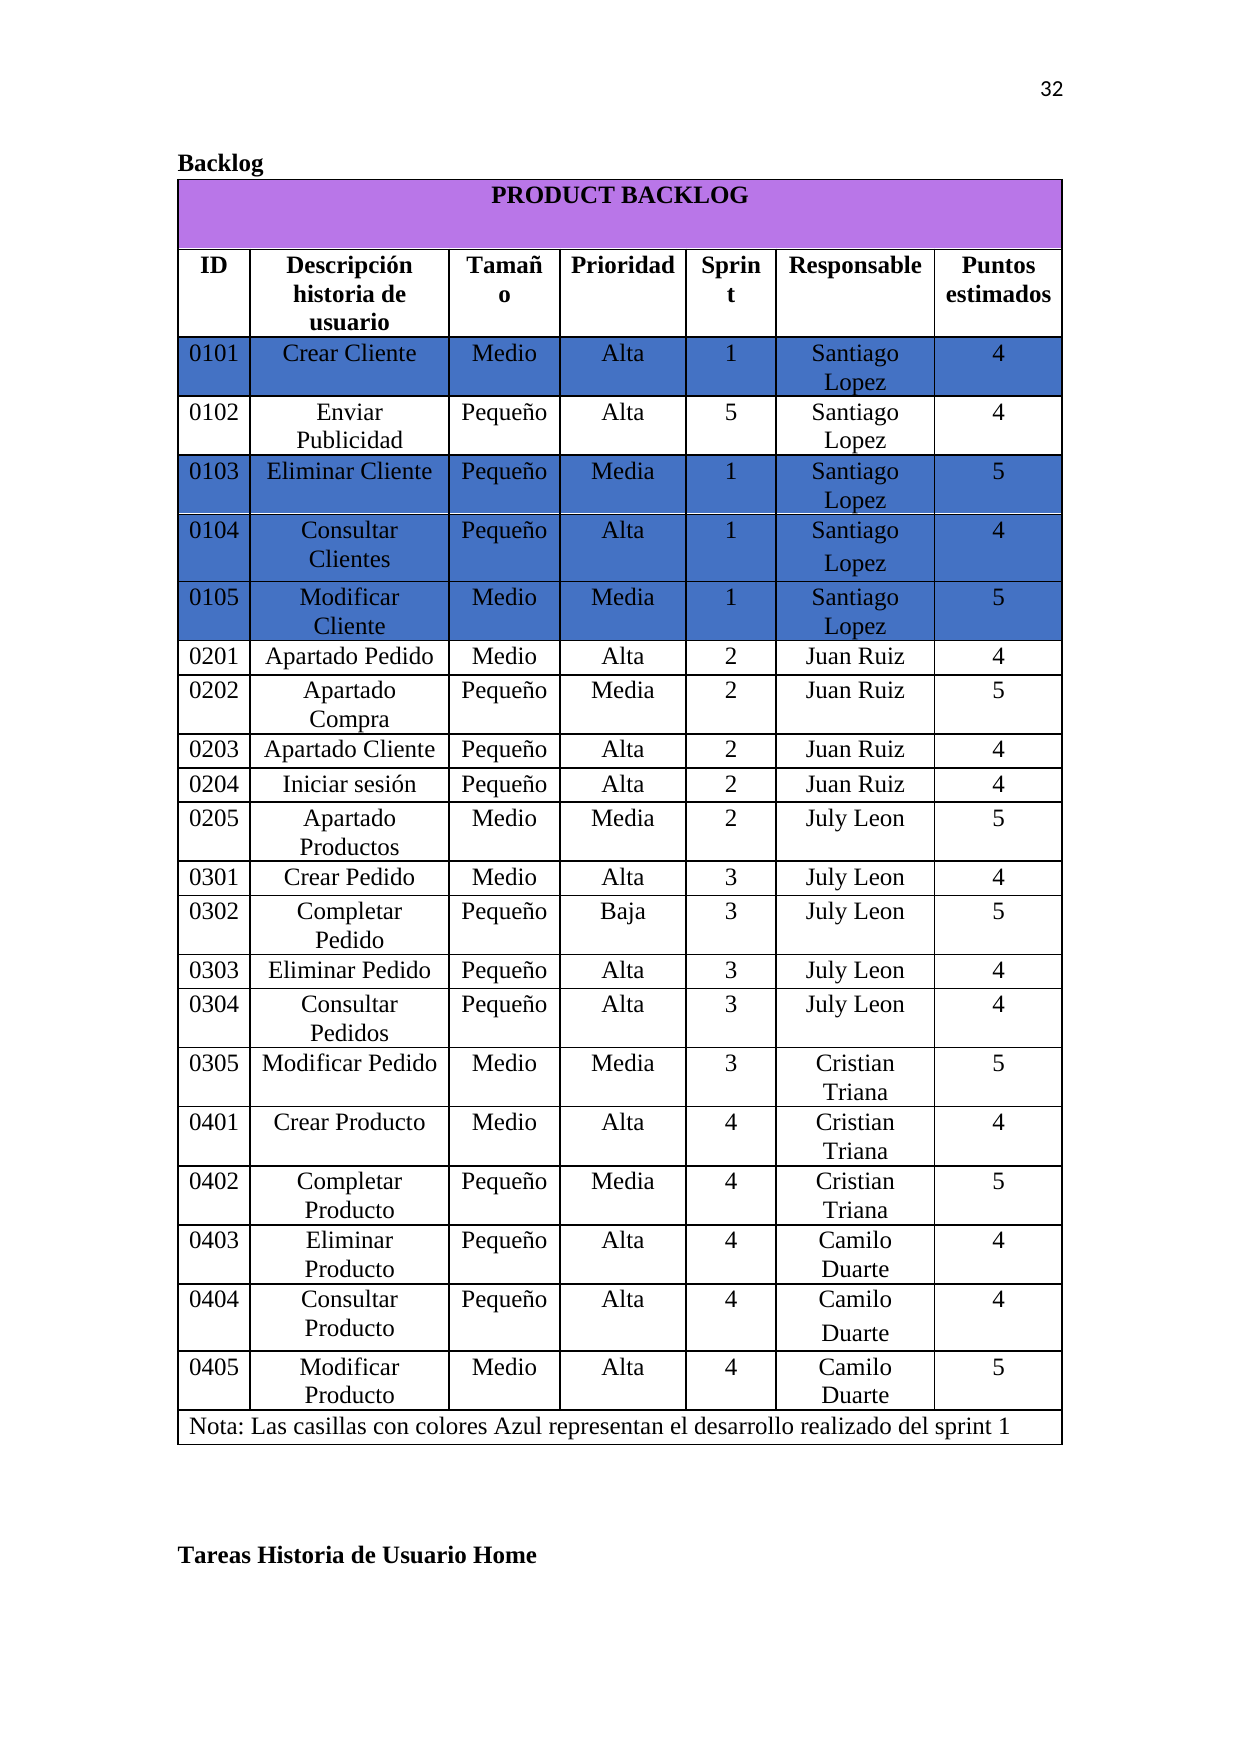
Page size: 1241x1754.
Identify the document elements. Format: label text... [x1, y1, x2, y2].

table_cell Alta [561, 1285, 685, 1350]
table_cell Alta [561, 1352, 685, 1409]
table_cell July Leon [777, 803, 934, 860]
table_cell Juan Ruiz [777, 641, 934, 674]
table_cell July Leon [777, 955, 934, 988]
table_cell Apartado Compra [251, 676, 448, 733]
table_cell Cristian Triana [777, 1107, 934, 1165]
table_cell Medio [450, 582, 559, 640]
table_cell Alta [561, 641, 685, 674]
table_cell ID [179, 250, 249, 336]
table_cell 4 [687, 1226, 775, 1283]
table_cell 0201 [179, 641, 249, 674]
table_cell 0302 [179, 896, 249, 953]
table_cell Modificar Cliente [251, 582, 448, 640]
table_cell 0101 [179, 338, 249, 395]
table_cell Alta [561, 955, 685, 988]
table_cell Camilo Duarte [777, 1352, 934, 1409]
table_cell 2 [687, 769, 775, 801]
table_cell Media [561, 582, 685, 640]
table_cell Completar Pedido [251, 896, 448, 953]
table_cell 5 [935, 896, 1061, 953]
table_cell July Leon [777, 862, 934, 894]
table_cell Alta [561, 735, 685, 767]
table_cell 4 [935, 515, 1061, 581]
table_cell Pequeño [450, 989, 559, 1047]
table_cell Eliminar Producto [251, 1226, 448, 1283]
table_cell Enviar Publicidad [251, 397, 448, 454]
table_cell Pequeño [450, 515, 559, 581]
table_cell 5 [935, 582, 1061, 640]
table_cell Puntos estimados [935, 250, 1061, 336]
table_cell Medio [450, 803, 559, 860]
table_cell Alta [561, 338, 685, 395]
table_cell 4 [935, 769, 1061, 801]
table_cell 0205 [179, 803, 249, 860]
table_cell Santiago Lopez [777, 338, 934, 395]
table_cell Pequeño [450, 955, 559, 988]
table_cell Consultar Clientes [251, 515, 448, 581]
table_cell 4 [935, 338, 1061, 395]
table_cell Apartado Cliente [251, 735, 448, 767]
table_cell 3 [687, 896, 775, 953]
table_cell Crear Cliente [251, 338, 448, 395]
table_cell 0105 [179, 582, 249, 640]
table_cell 5 [935, 676, 1061, 733]
table_cell 3 [687, 955, 775, 988]
table_cell 0404 [179, 1285, 249, 1350]
table_cell Juan Ruiz [777, 676, 934, 733]
table_cell 0204 [179, 769, 249, 801]
table_cell Pequeño [450, 735, 559, 767]
table_cell 0303 [179, 955, 249, 988]
table_cell 4 [935, 735, 1061, 767]
table_cell Santiago Lopez [777, 515, 934, 581]
table_cell Medio [450, 862, 559, 894]
table_cell 4 [935, 397, 1061, 454]
table_cell Responsable [777, 250, 934, 336]
table_cell Alta [561, 397, 685, 454]
table_cell Pequeño [450, 1167, 559, 1224]
table_cell 4 [935, 1226, 1061, 1283]
table_cell Eliminar Pedido [251, 955, 448, 988]
table_cell 0403 [179, 1226, 249, 1283]
table_cell Alta [561, 1107, 685, 1165]
table_cell 1 [687, 515, 775, 581]
table_cell Medio [450, 1048, 559, 1106]
table_cell 0305 [179, 1048, 249, 1106]
table_cell Completar Producto [251, 1167, 448, 1224]
table_cell 0104 [179, 515, 249, 581]
table_cell Apartado Pedido [251, 641, 448, 674]
table_cell 4 [935, 862, 1061, 894]
table_cell 5 [935, 1048, 1061, 1106]
table_cell Media [561, 676, 685, 733]
table_cell 3 [687, 862, 775, 894]
table_cell Cristian Triana [777, 1048, 934, 1106]
table_cell Medio [450, 1352, 559, 1409]
table_cell 1 [687, 338, 775, 395]
table_cell 4 [935, 989, 1061, 1047]
table_cell 5 [935, 803, 1061, 860]
table_cell 2 [687, 641, 775, 674]
table_cell Prioridad [561, 250, 685, 336]
table_cell Pequeño [450, 1285, 559, 1350]
table_cell 5 [935, 1352, 1061, 1409]
table_cell 3 [687, 1048, 775, 1106]
table_cell 0301 [179, 862, 249, 894]
table_cell Cristian Triana [777, 1167, 934, 1224]
table_cell 3 [687, 989, 775, 1047]
table_cell Santiago Lopez [777, 582, 934, 640]
table_cell Crear Pedido [251, 862, 448, 894]
table_cell Media [561, 456, 685, 513]
table_cell Medio [450, 338, 559, 395]
table_cell Descripción historia de usuario [251, 250, 448, 336]
table_cell July Leon [777, 896, 934, 953]
table_cell 0203 [179, 735, 249, 767]
table_cell 5 [687, 397, 775, 454]
table_cell 4 [935, 1285, 1061, 1350]
table_cell Pequeño [450, 676, 559, 733]
table_cell 0401 [179, 1107, 249, 1165]
subtitle Backlog [177, 148, 1063, 176]
table_cell 2 [687, 735, 775, 767]
table_cell 2 [687, 676, 775, 733]
table_cell Eliminar Cliente [251, 456, 448, 513]
table_cell 1 [687, 456, 775, 513]
table_cell 0103 [179, 456, 249, 513]
table_cell 4 [687, 1352, 775, 1409]
table_cell Media [561, 803, 685, 860]
table_cell Iniciar sesión [251, 769, 448, 801]
table_cell Modificar Pedido [251, 1048, 448, 1106]
table_cell Santiago Lopez [777, 397, 934, 454]
table_cell Pequeño [450, 397, 559, 454]
table_cell 2 [687, 803, 775, 860]
table_cell Pequeño [450, 1226, 559, 1283]
table_cell Pequeño [450, 456, 559, 513]
table_cell 4 [935, 955, 1061, 988]
table_cell Nota: Las casillas con colores Azul representan el desarrollo realizado del sprint 1 [179, 1411, 1061, 1443]
table_cell July Leon [777, 989, 934, 1047]
table_cell 4 [935, 641, 1061, 674]
table_cell Medio [450, 641, 559, 674]
table_cell Alta [561, 769, 685, 801]
table_cell 4 [935, 1107, 1061, 1165]
table_cell Pequeño [450, 896, 559, 953]
table_cell Camilo Duarte [777, 1285, 934, 1350]
table_cell Consultar Producto [251, 1285, 448, 1350]
table_cell Baja [561, 896, 685, 953]
table_cell 4 [687, 1167, 775, 1224]
table_cell Alta [561, 1226, 685, 1283]
table_cell 0102 [179, 397, 249, 454]
table_cell Medio [450, 1107, 559, 1165]
table_cell Camilo Duarte [777, 1226, 934, 1283]
table_cell Crear Producto [251, 1107, 448, 1165]
table_cell 0402 [179, 1167, 249, 1224]
table_cell Modificar Producto [251, 1352, 448, 1409]
table_cell 4 [687, 1107, 775, 1165]
table_cell 5 [935, 1167, 1061, 1224]
table_cell Media [561, 1167, 685, 1224]
table_cell Media [561, 1048, 685, 1106]
table_header PRODUCT BACKLOG [179, 180, 1061, 248]
table_cell Juan Ruiz [777, 769, 934, 801]
table_cell 0405 [179, 1352, 249, 1409]
table_cell Santiago Lopez [777, 456, 934, 513]
table_cell 0202 [179, 676, 249, 733]
table_cell 5 [935, 456, 1061, 513]
table_cell Sprint [687, 250, 775, 336]
table_cell Alta [561, 862, 685, 894]
table_cell 0304 [179, 989, 249, 1047]
table_cell Consultar Pedidos [251, 989, 448, 1047]
table_cell Alta [561, 515, 685, 581]
table_cell Tamaño [450, 250, 559, 336]
table_cell Juan Ruiz [777, 735, 934, 767]
table_cell Apartado Productos [251, 803, 448, 860]
table_cell 1 [687, 582, 775, 640]
subtitle Tareas Historia de Usuario Home [177, 1540, 1063, 1569]
table_cell Alta [561, 989, 685, 1047]
table_cell Pequeño [450, 769, 559, 801]
table_cell 4 [687, 1285, 775, 1350]
